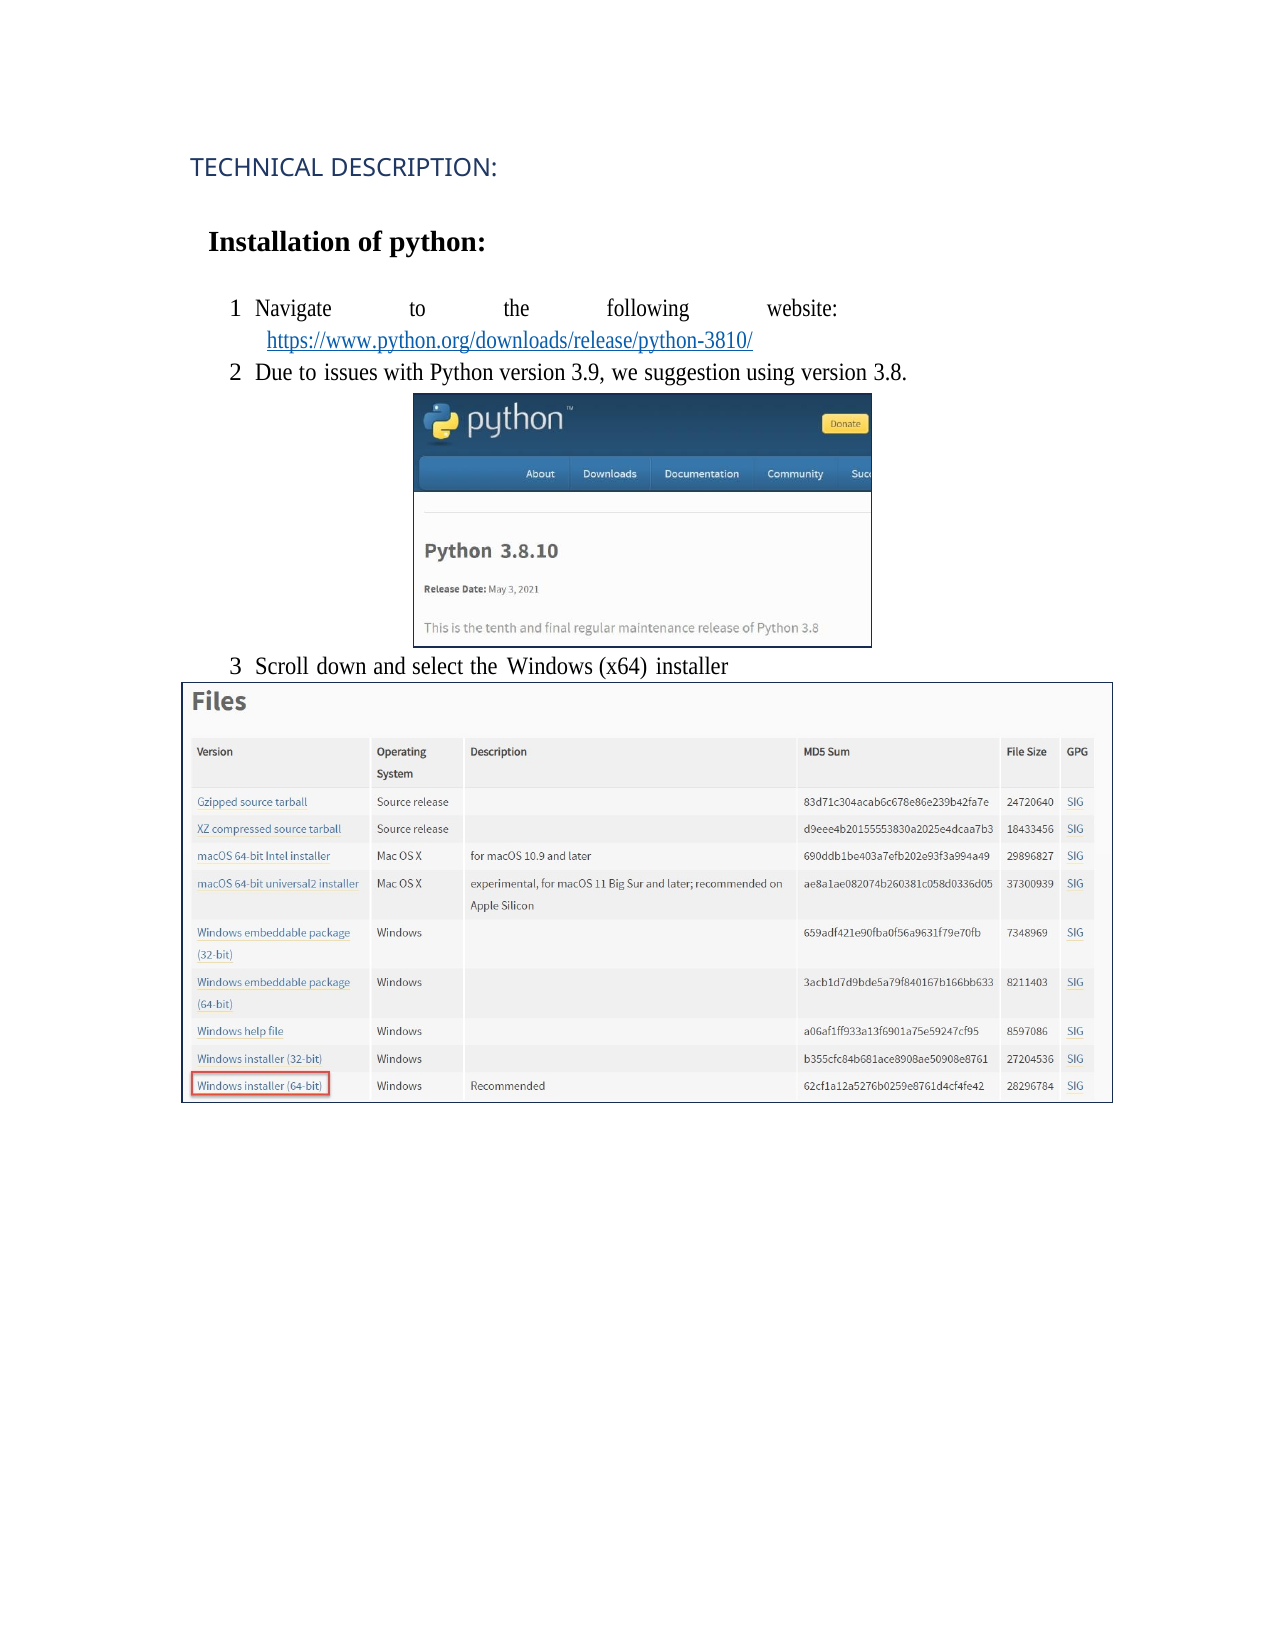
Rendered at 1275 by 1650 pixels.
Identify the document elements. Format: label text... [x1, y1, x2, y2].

picture [183, 683, 1112, 1102]
subtitle TECHNICAL DESCRIPTION: [75, 150, 1200, 184]
picture [414, 395, 871, 646]
list Due to issues with Python version 3.9, we suggestion using version 3.8. [229, 357, 1200, 386]
text Installation of python: [208, 224, 1200, 258]
list Navigate to the following website: https://www.python.org/downloads/release/python-3810/ [229, 293, 838, 354]
